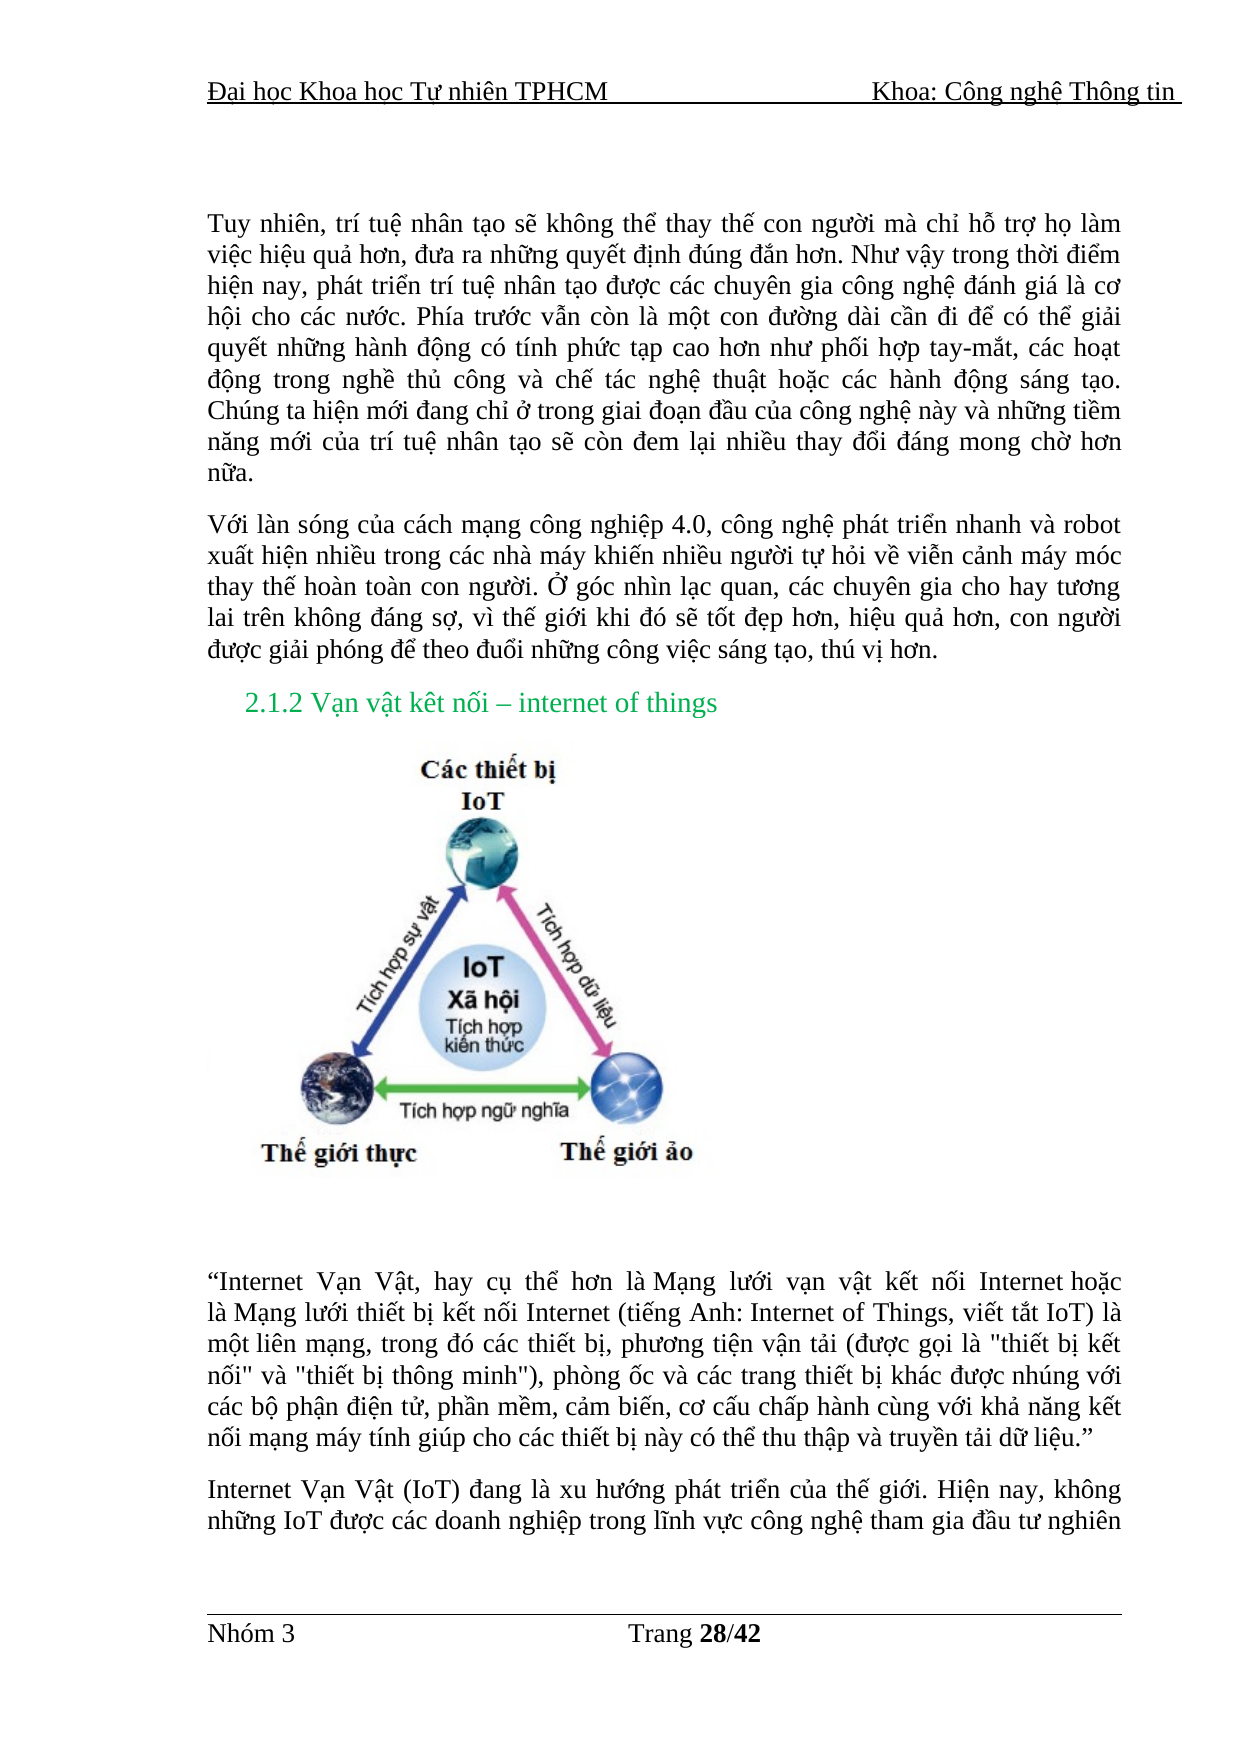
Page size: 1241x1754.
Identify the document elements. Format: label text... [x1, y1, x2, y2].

picture [207, 718, 754, 1245]
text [207, 1473, 1122, 1535]
text “Internet Vạn Vật, hay cụ thể hơn là Mạng lưới vạn vật kết nối Internet hoặc là Mạng lưới thiết bị kết nối Internet (tiếng Anh: Internet of Things, viết tắt IoT) là một liên mạng, trong đó các thiết bị, phương tiện vận tải (được gọi là "thiết bị kết nối" và "thiết bị thông minh"), phòng ốc và các trang thiết bị khác được nhúng với các bộ phận điện tử, phần mềm, cảm biến, cơ cấu chấp hành cùng với khả năng kết nối mạng máy tính giúp cho các thiết bị này có thể thu thập và truyền tải dữ liệu.” [207, 1265, 1122, 1452]
subtitle 2.1.2 Vạn vật kêt nối – internet of things [244, 685, 1122, 718]
text Với làn sóng của cách mạng công nghiệp 4.0, công nghệ phát triển nhanh và robot xuất hiện nhiều trong các nhà máy khiến nhiều người tự hỏi về viễn cảnh máy móc thay thế hoàn toàn con người. Ở góc nhìn lạc quan, các chuyên gia cho hay tương lai trên không đáng sợ, vì thế giới khi đó sẽ tốt đẹp hơn, hiệu quả hơn, con người được giải phóng để theo đuổi những công việc sáng tạo, thú vị hơn. [207, 508, 1122, 664]
text Tuy nhiên, trí tuệ nhân tạo sẽ không thể thay thế con người mà chỉ hỗ trợ họ làm việc hiệu quả hơn, đưa ra những quyết định đúng đắn hơn. Như vậy trong thời điểm hiện nay, phát triển trí tuệ nhân tạo được các chuyên gia công nghệ đánh giá là cơ hội cho các nước. Phía trước vẫn còn là một con đường dài cần đi để có thể giải quyết những hành động có tính phức tạp cao hơn như phối hợp tay-mắt, các hoạt động trong nghề thủ công và chế tác nghệ thuật hoặc các hành động sáng tạo. Chúng ta hiện mới đang chỉ ở trong giai đoạn đầu của công nghệ này và những tiềm năng mới của trí tuệ nhân tạo sẽ còn đem lại nhiều thay đổi đáng mong chờ hơn nữa. [207, 207, 1122, 487]
